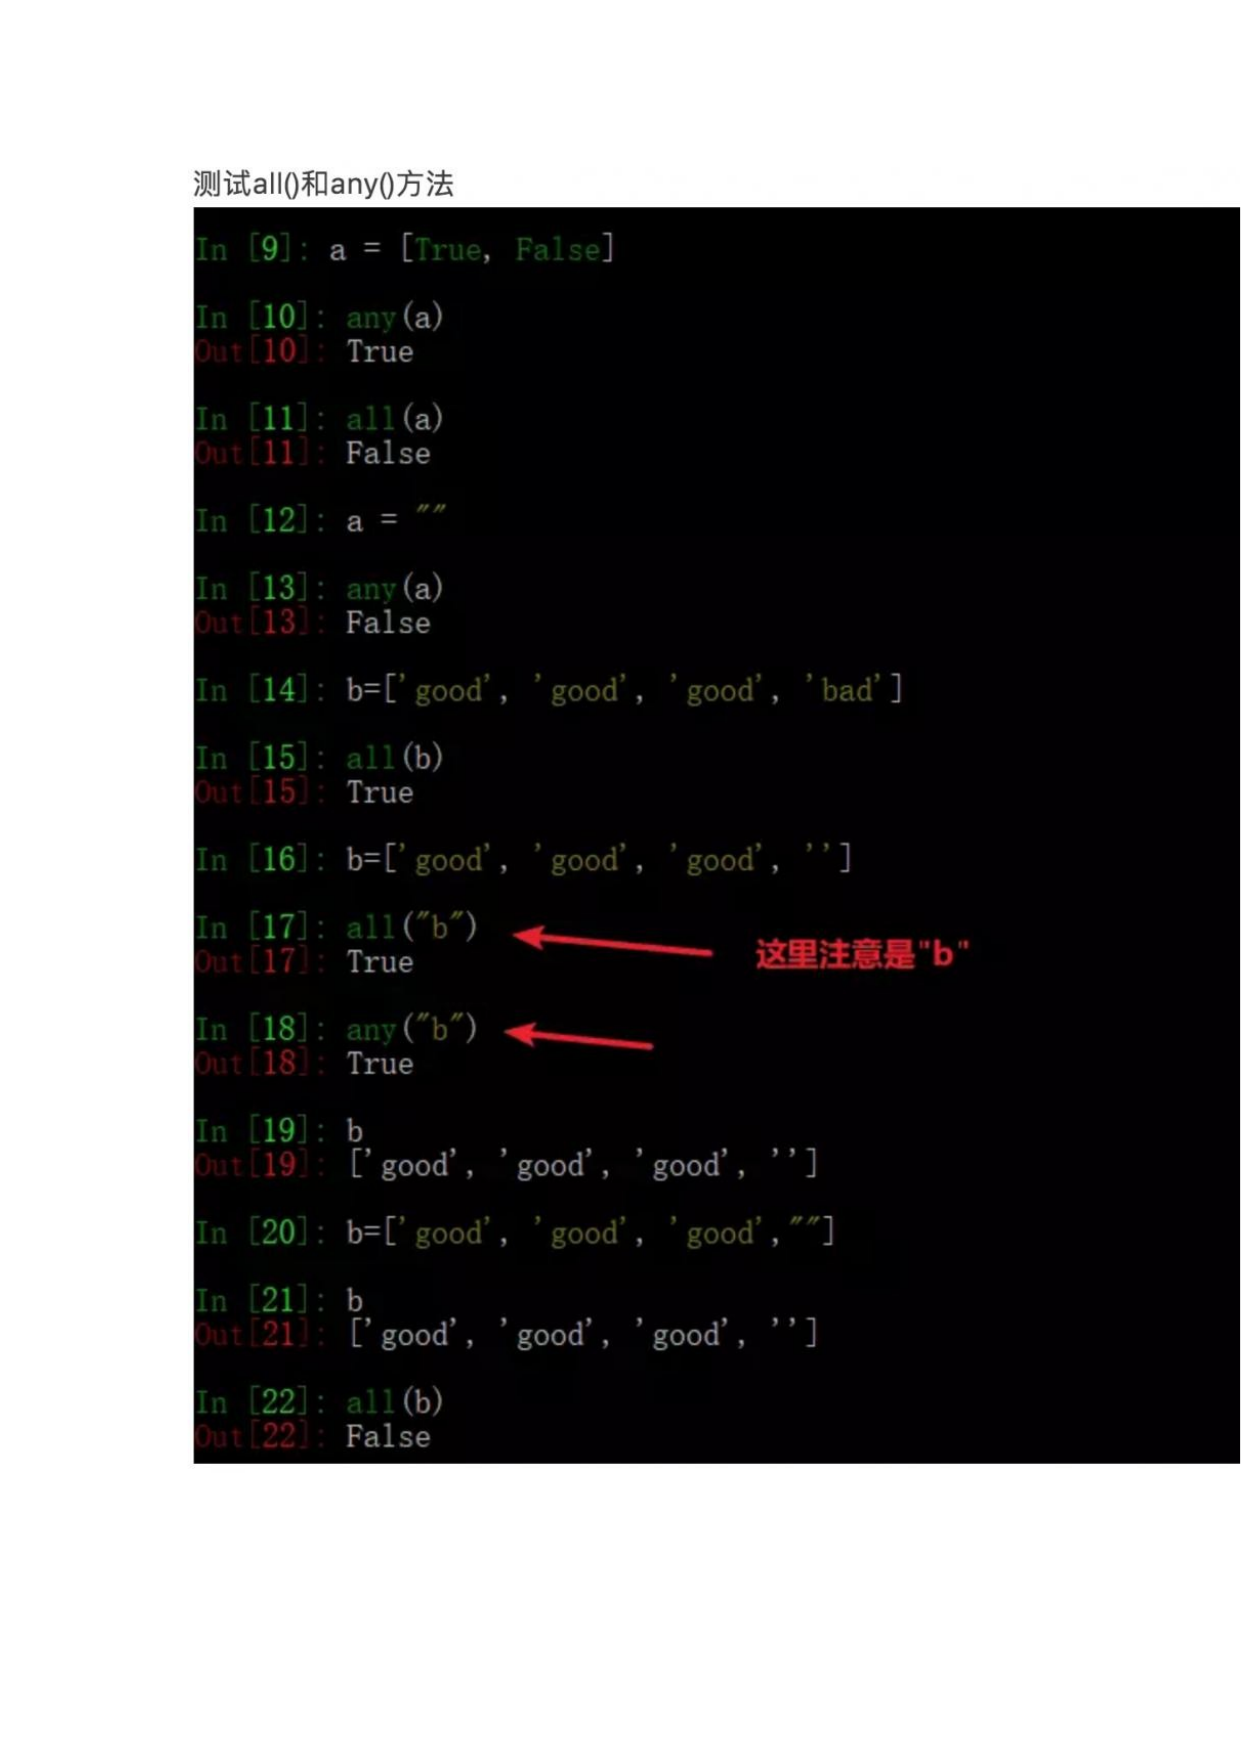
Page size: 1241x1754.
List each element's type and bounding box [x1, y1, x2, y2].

picture [187, 160, 1241, 1473]
